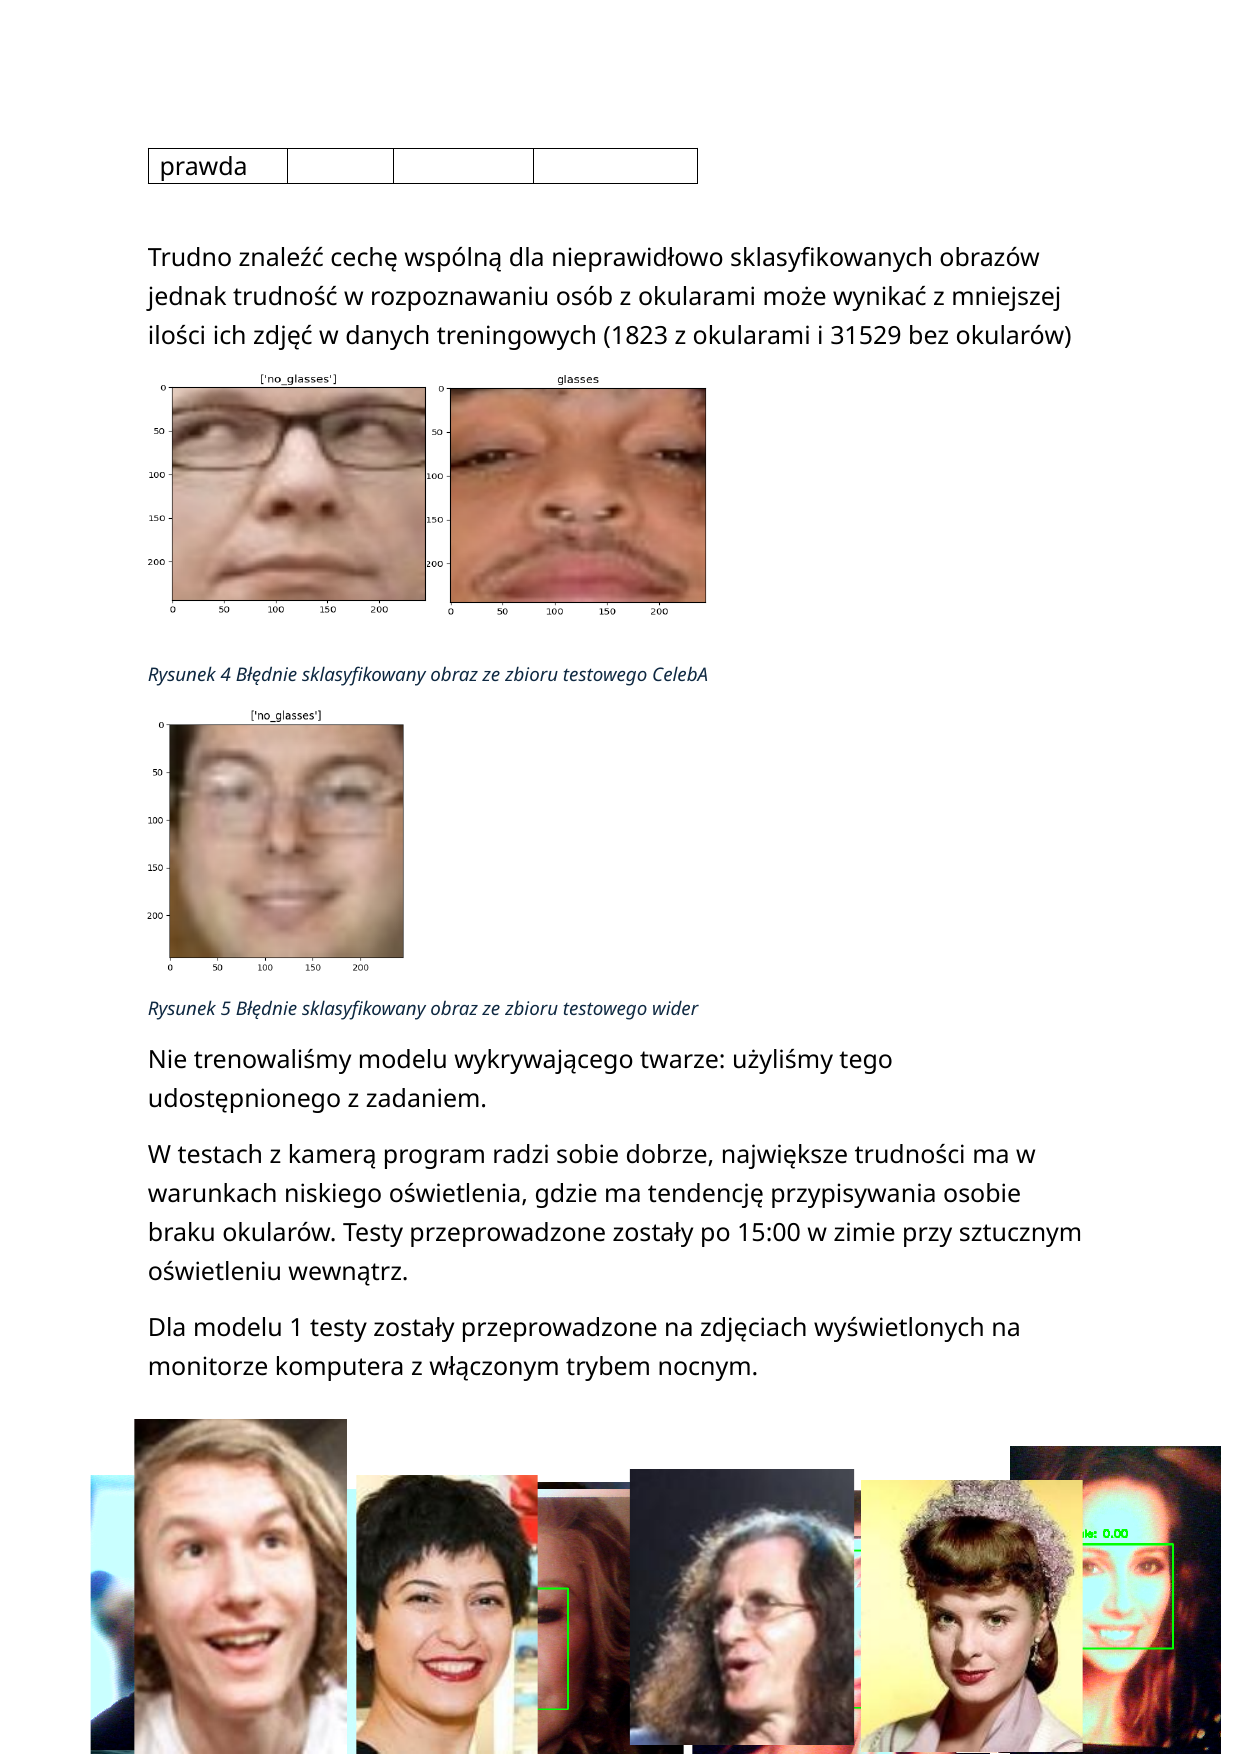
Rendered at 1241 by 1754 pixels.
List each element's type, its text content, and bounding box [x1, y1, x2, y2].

text Nie trenowaliśmy modelu wykrywającego twarze: użyliśmy tego udostępnionego z zadaniem. [148, 1041, 1093, 1114]
table_cell [534, 149, 697, 183]
picture [147, 373, 707, 618]
text Dla modelu 1 testy zostały przeprowadzone na zdjęciach wyświetlonych na monitorze komputera z włączonym trybem nocnym. [148, 1310, 1093, 1383]
picture [90, 1419, 1221, 1754]
text W testach z kamerą program radzi sobie dobrze, największe trudności ma w warunkach niskiego oświetlenia, gdzie ma tendencję przypisywania osobie braku okularów. Testy przeprowadzone zostały po 15:00 w zimie przy sztucznym oświetleniu wewnątrz. [148, 1136, 1093, 1288]
table_cell [394, 149, 533, 183]
table_cell [288, 149, 393, 183]
table_cell prawda [149, 149, 287, 183]
text Trudno znaleźć cechę wspólną dla nieprawidłowo sklasyfikowanych obrazów jednak trudność w rozpoznawaniu osób z okularami może wynikać z mniejszej ilości ich zdjęć w danych treningowych (1823 z okularami i 31529 bez okularów) [148, 239, 1093, 352]
picture [147, 707, 406, 974]
